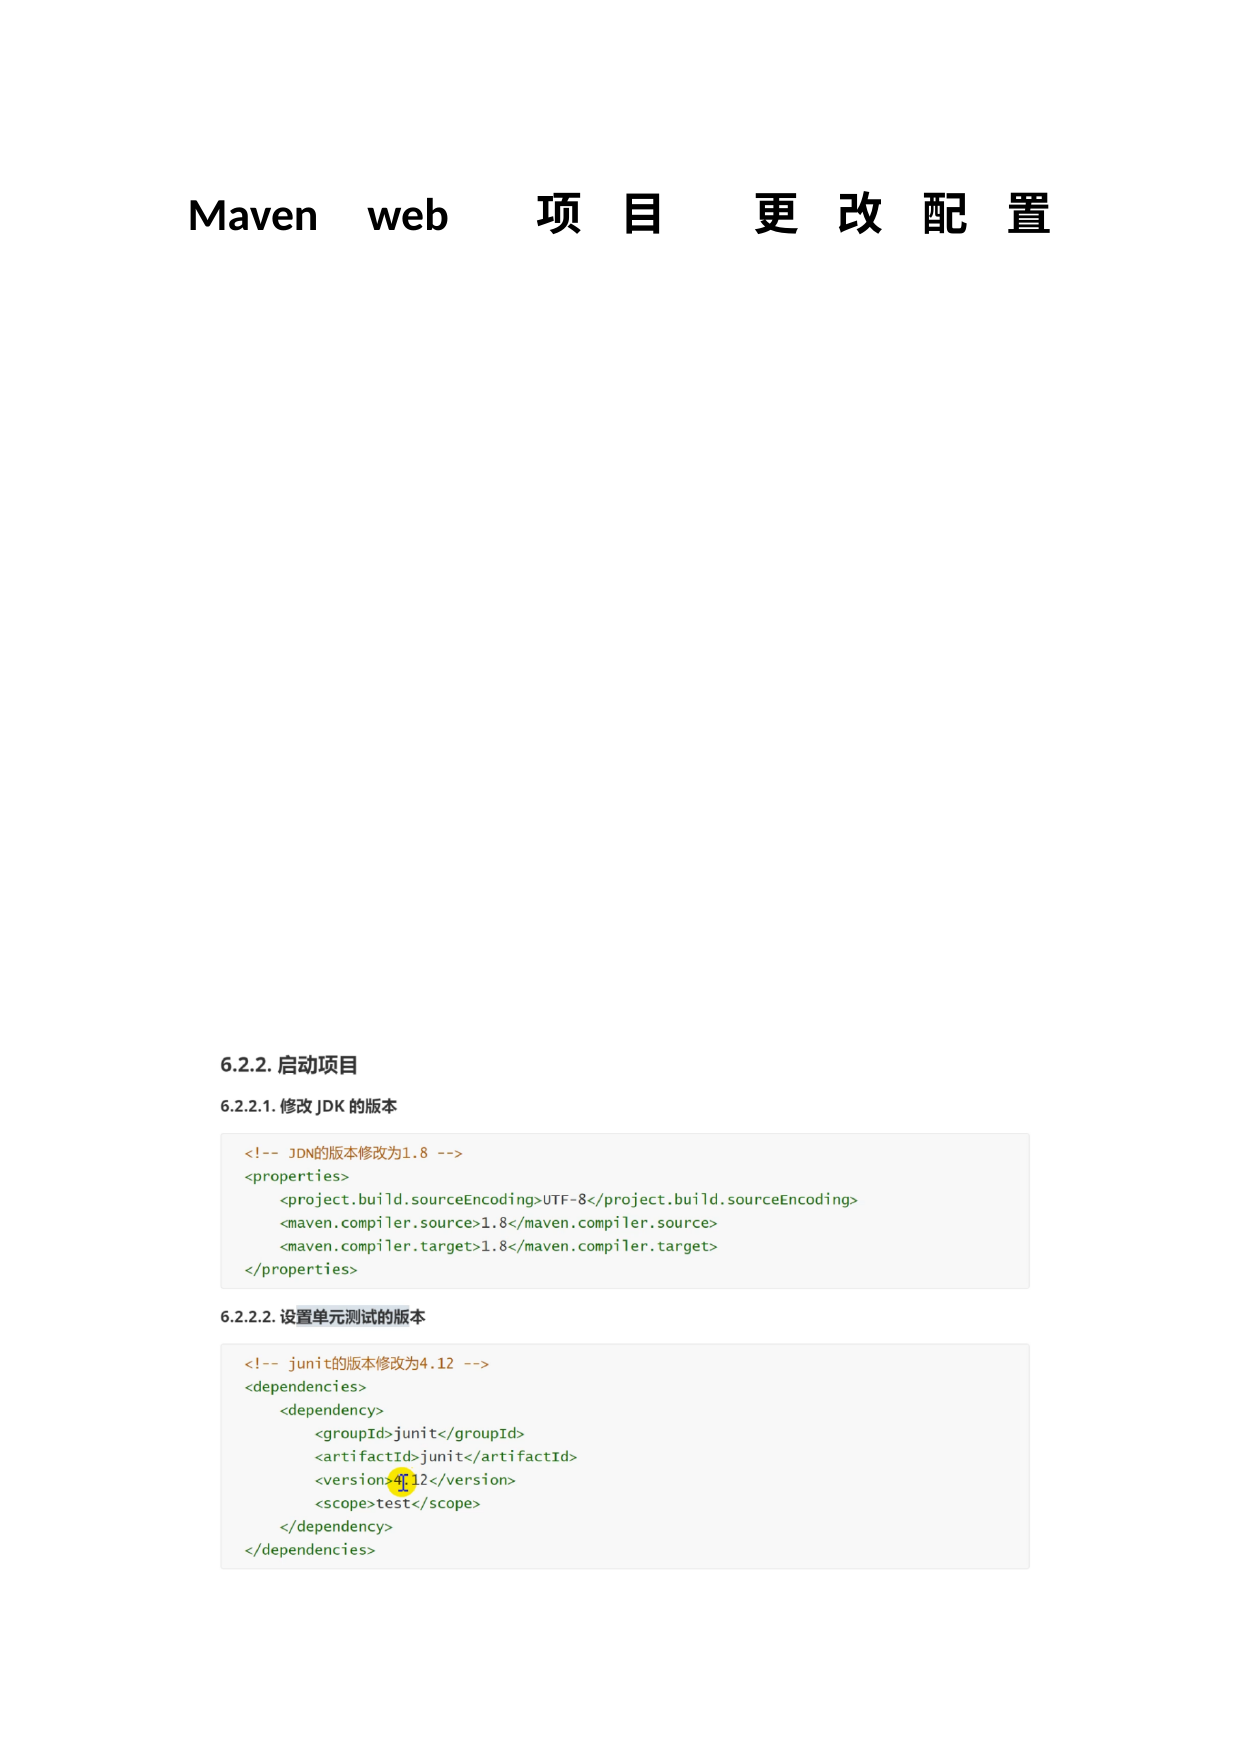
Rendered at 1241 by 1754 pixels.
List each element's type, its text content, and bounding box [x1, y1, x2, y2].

picture [187, 1032, 1052, 1573]
